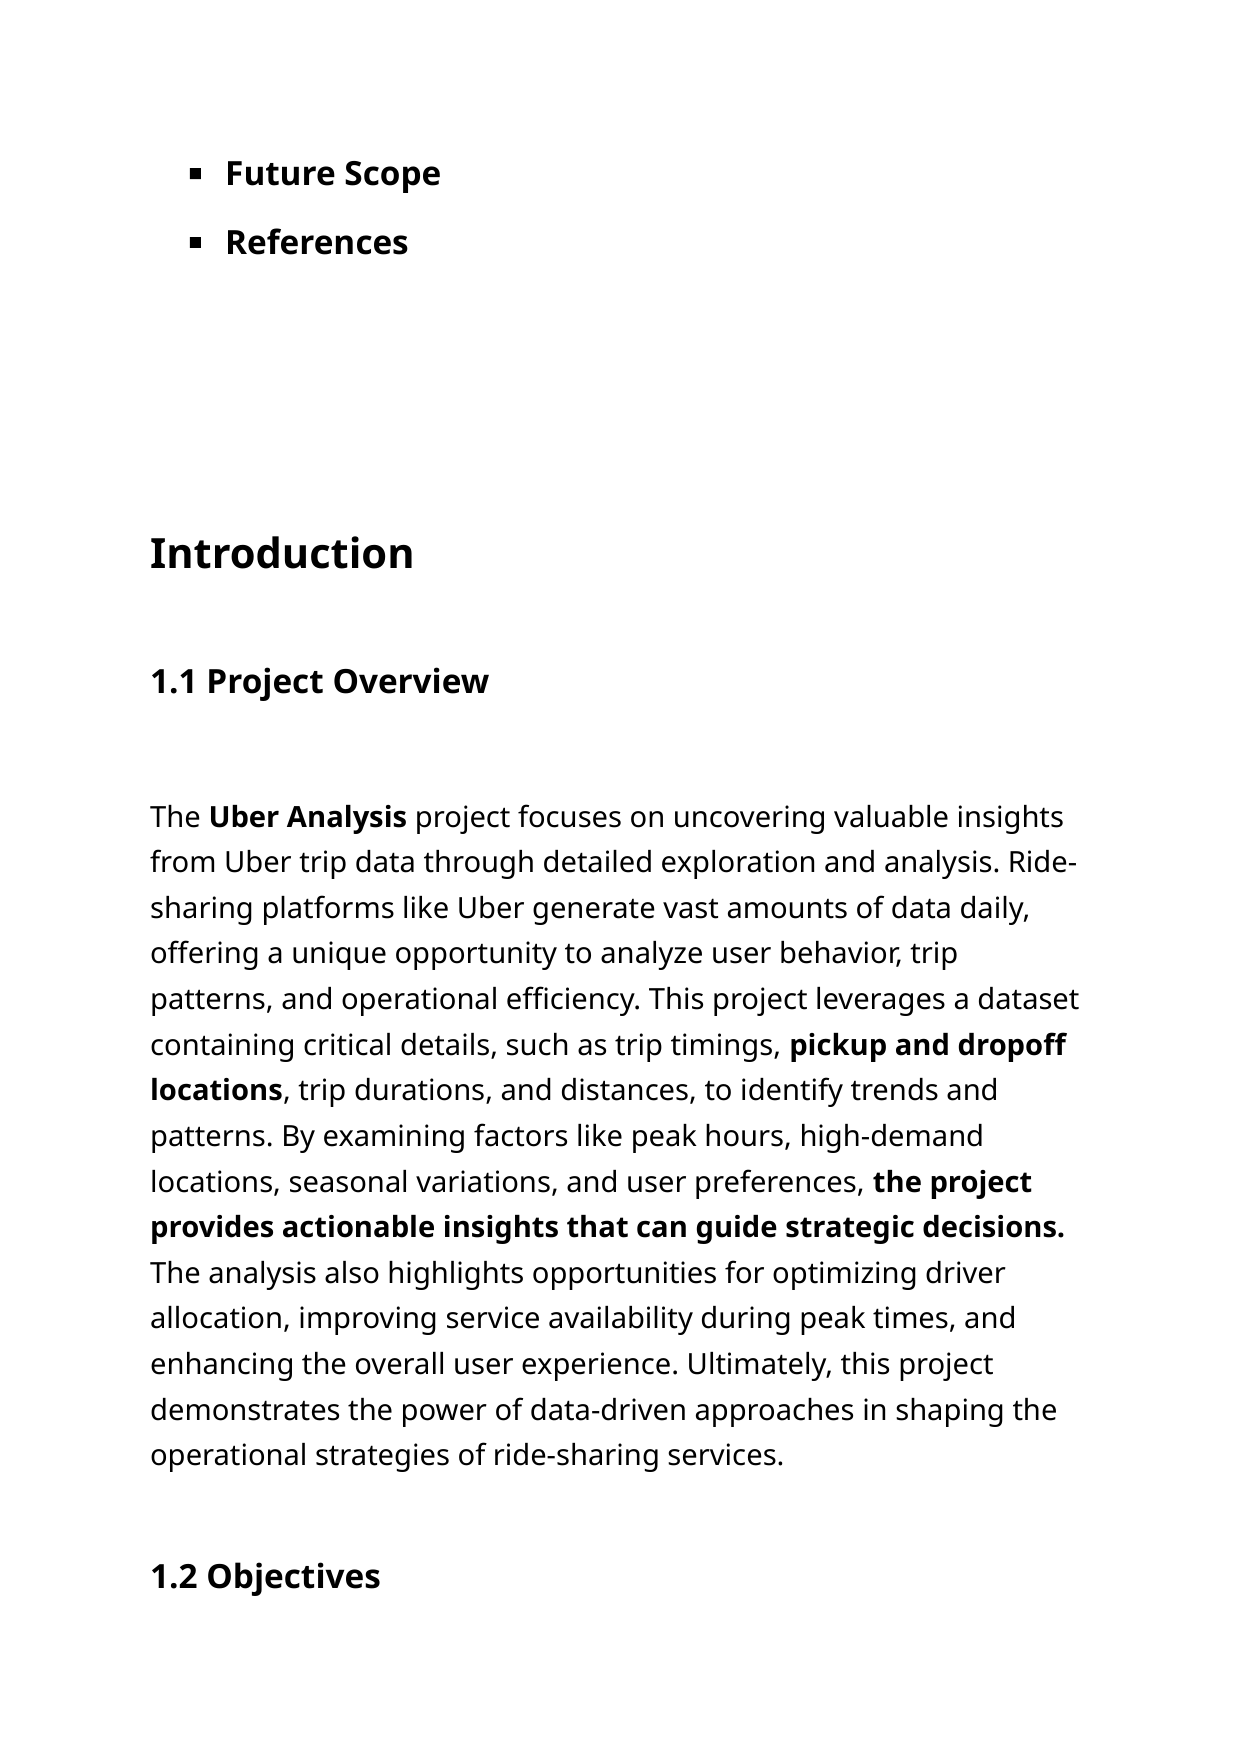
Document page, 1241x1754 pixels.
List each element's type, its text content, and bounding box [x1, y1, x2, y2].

text Introduction [150, 524, 1090, 581]
list Future Scope [187, 150, 1090, 195]
text The Uber Analysis project focuses on uncovering valuable insights from Uber trip data through detailed exploration and analysis. Ride-sharing platforms like Uber generate vast amounts of data daily, offering a unique opportunity to analyze user behavior, trip patterns, and operational efficiency. This project leverages a dataset containing critical details, such as trip timings, pickup and dropoff locations, trip durations, and distances, to identify trends and patterns. By examining factors like peak hours, high-demand locations, seasonal variations, and user preferences, the project provides actionable insights that can guide strategic decisions. The analysis also highlights opportunities for optimizing driver allocation, improving service availability during peak times, and enhancing the overall user experience. Ultimately, this project demonstrates the power of data-driven approaches in shaping the operational strategies of ride-sharing services. [150, 796, 1090, 1474]
list References [187, 219, 1090, 264]
text 1.1 Project Overview [150, 606, 1090, 703]
text 1.2 Objectives [150, 1553, 1090, 1598]
